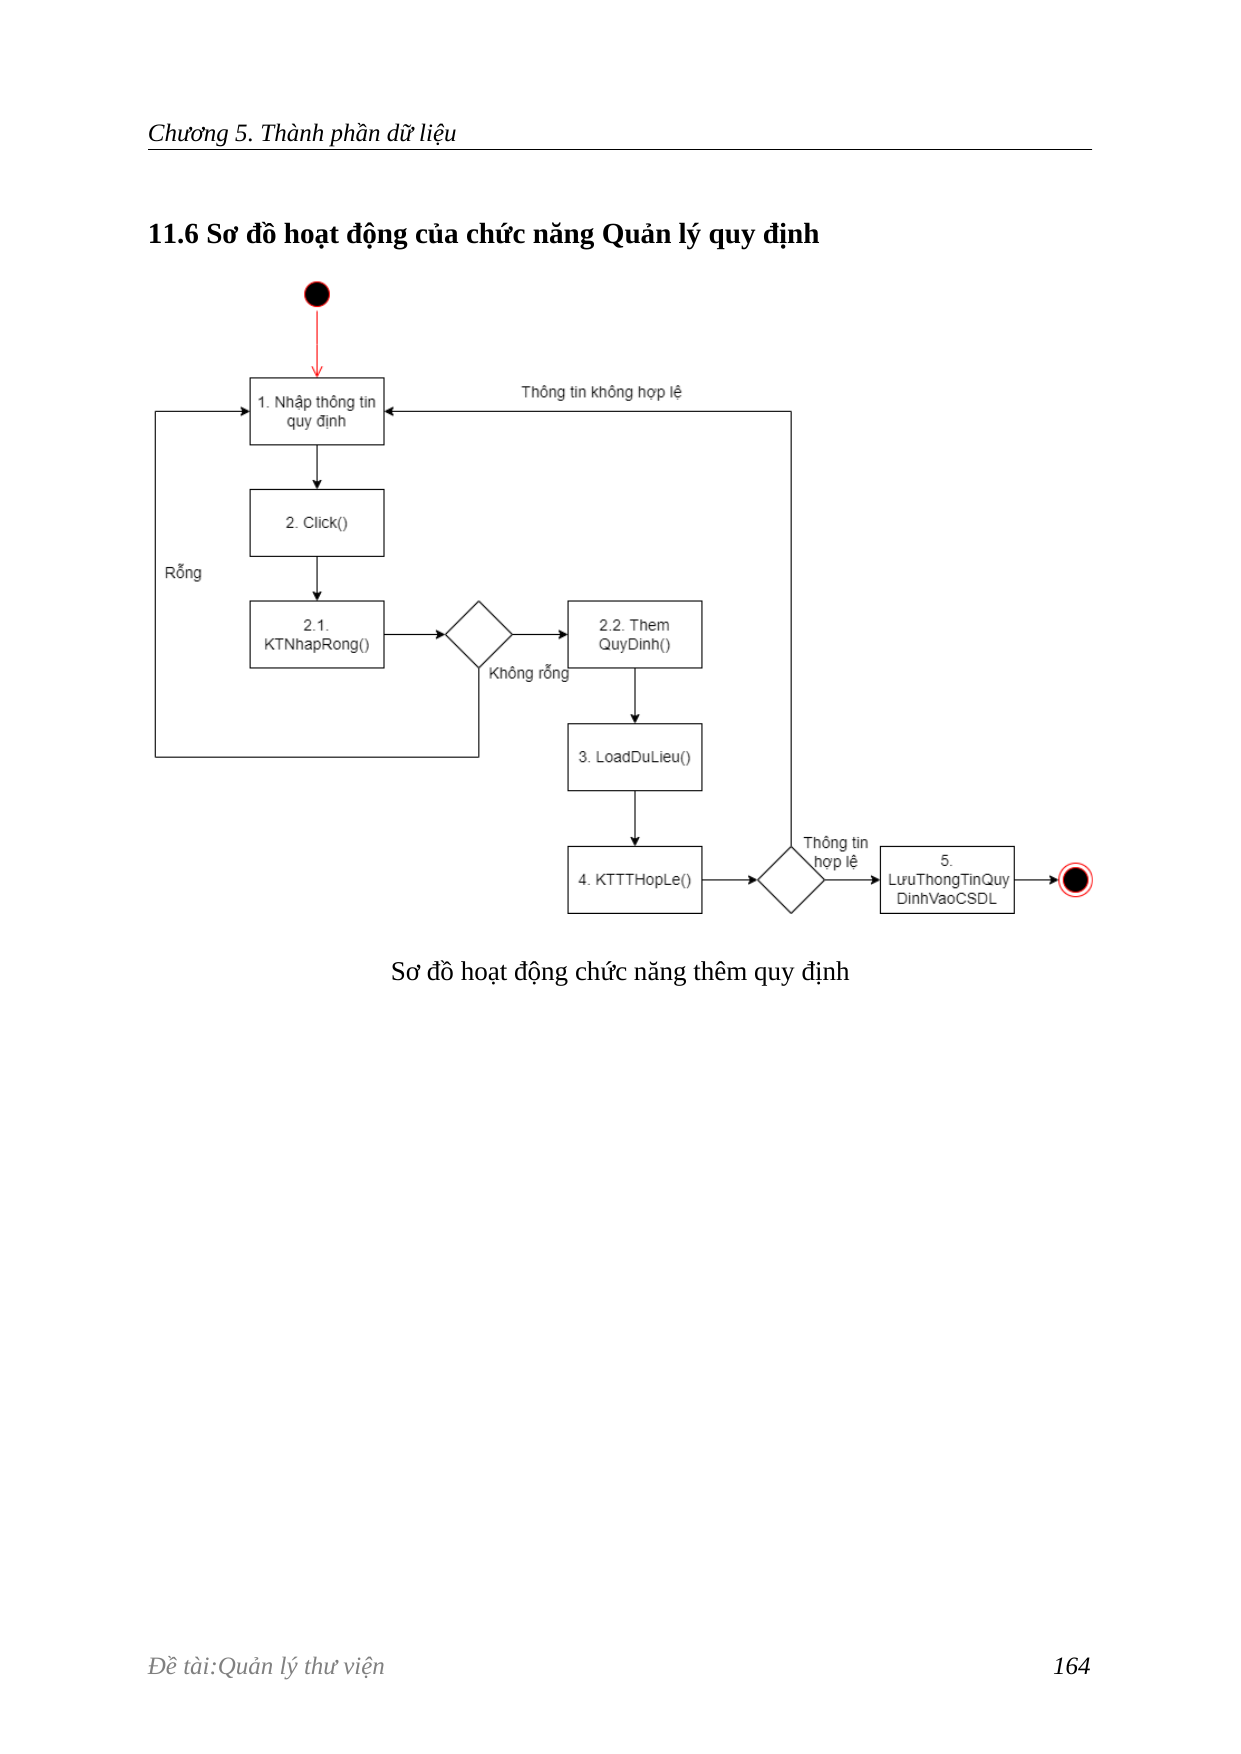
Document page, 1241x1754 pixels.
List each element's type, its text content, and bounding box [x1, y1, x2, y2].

subtitle Sơ đồ hoạt động của chức năng Quản lý quy định [148, 207, 1092, 253]
picture [147, 277, 1093, 914]
text Sơ đồ hoạt động chức năng thêm quy định [148, 955, 1092, 986]
